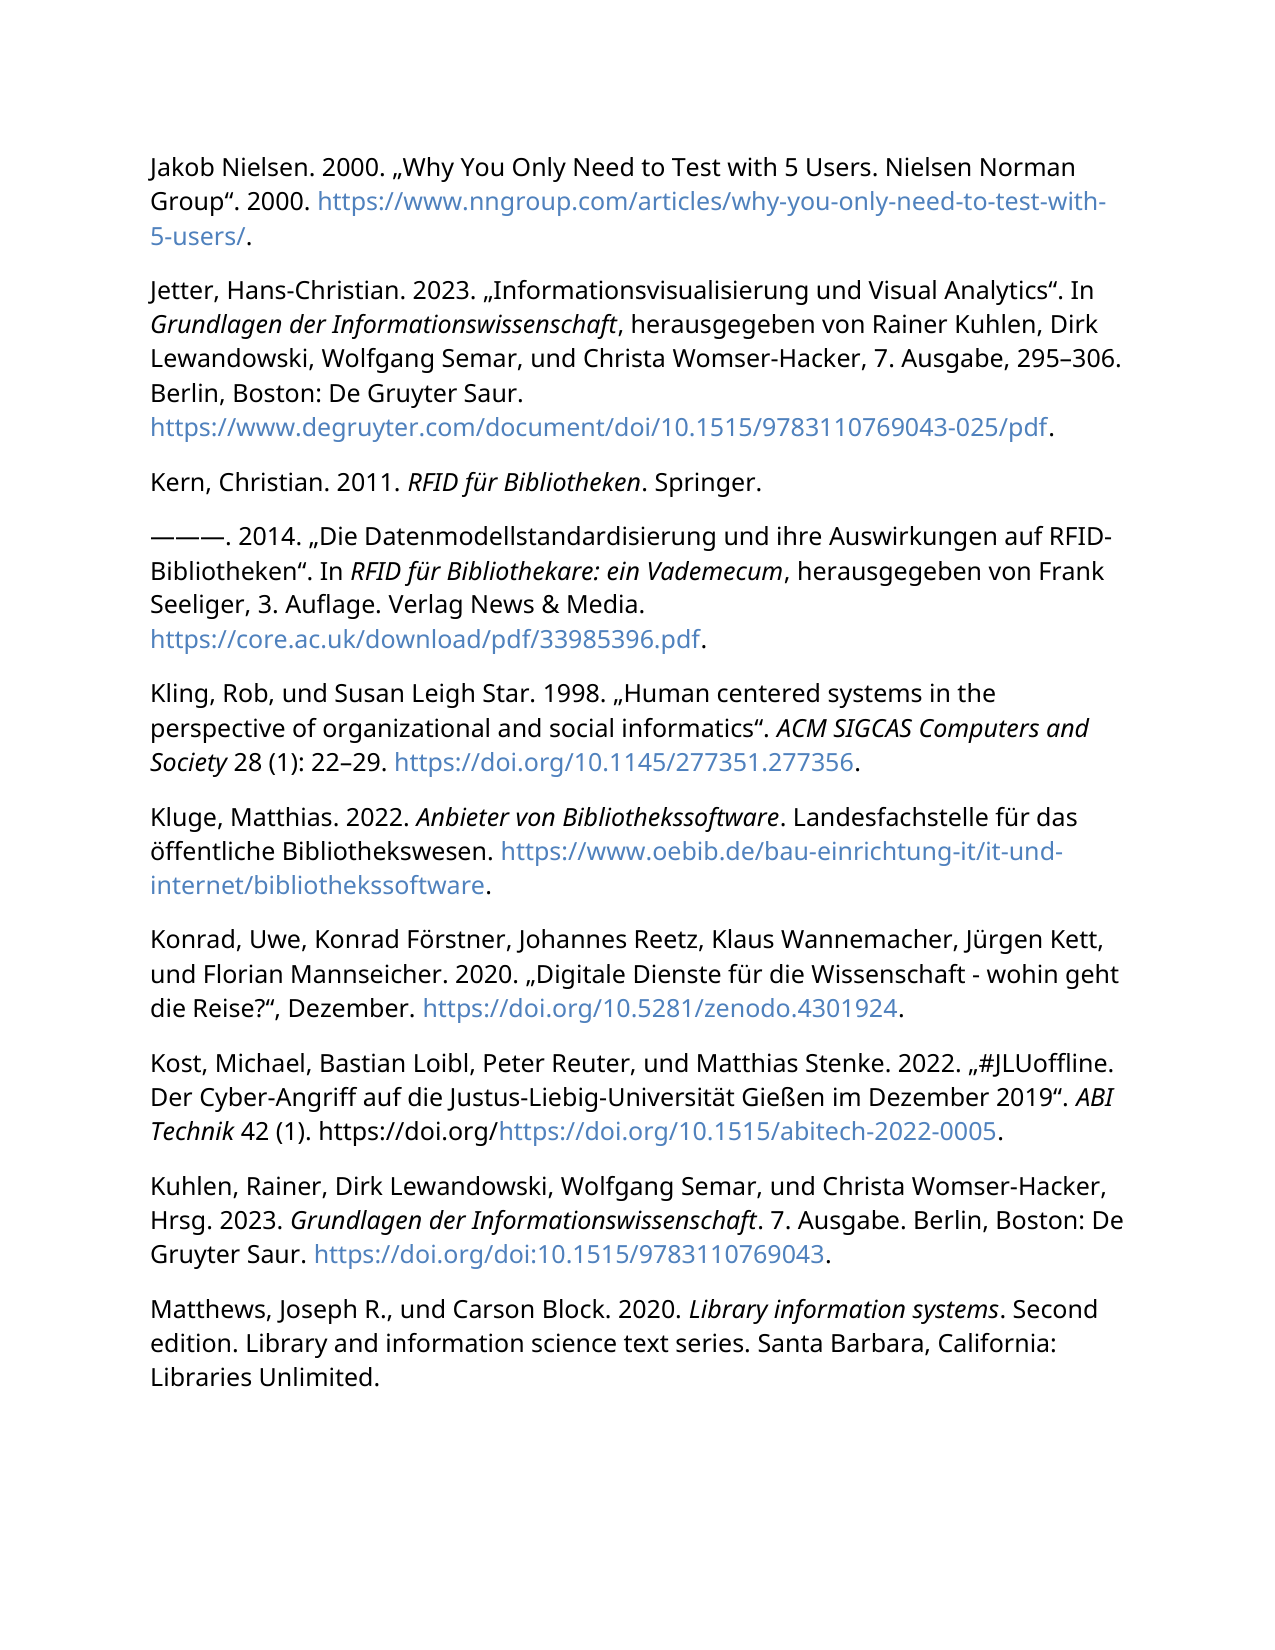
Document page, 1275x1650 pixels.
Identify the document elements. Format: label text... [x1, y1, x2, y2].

text Jakob Nielsen. 2000. „Why You Only Need to Test with 5 Users. Nielsen Norman Group“. 2000. https://www.nngroup.com/articles/why-you-only-need-to-test-with-5-users/. [150, 150, 1125, 252]
text Kost, Michael, Bastian Loibl, Peter Reuter, und Matthias Stenke. 2022. „#JLUoffline. Der Cyber-Angriff auf die Justus-Liebig-Universität Gießen im Dezember 2019“. ABI Technik 42 (1). https://doi.org/https://doi.org/10.1515/abitech-2022-0005. [150, 1045, 1125, 1147]
text Kern, Christian. 2011. RFID für Bibliotheken. Springer. [150, 464, 1125, 498]
text Kling, Rob, und Susan Leigh Star. 1998. „Human centered systems in the perspective of organizational and social informatics“. ACM SIGCAS Computers and Society 28 (1): 22–29. https://doi.org/10.1145/277351.277356. [150, 676, 1125, 778]
text Kuhlen, Rainer, Dirk Lewandowski, Wolfgang Semar, und Christa Womser-Hacker, Hrsg. 2023. Grundlagen der Informationswissenschaft. 7. Ausgabe. Berlin, Boston: De Gruyter Saur. https://doi.org/doi:10.1515/9783110769043. [150, 1168, 1125, 1270]
text Konrad, Uwe, Konrad Förstner, Johannes Reetz, Klaus Wannemacher, Jürgen Kett, und Florian Mannseicher. 2020. „Digitale Dienste für die Wissenschaft - wohin geht die Reise?“, Dezember. https://doi.org/10.5281/zenodo.4301924. [150, 922, 1125, 1024]
text Jetter, Hans-Christian. 2023. „Informationsvisualisierung und Visual Analytics“. In Grundlagen der Informationswissenschaft, herausgegeben von Rainer Kuhlen, Dirk Lewandowski, Wolfgang Semar, und Christa Womser-Hacker, 7. Ausgabe, 295–306. Berlin, Boston: De Gruyter Saur. https://www.degruyter.com/document/doi/10.1515/9783110769043-025/pdf. [150, 273, 1125, 443]
text Kluge, Matthias. 2022. Anbieter von Bibliothekssoftware. Landesfachstelle für das öffentliche Bibliothekswesen. https://www.oebib.de/bau-einrichtung-it/it-und-internet/bibliothekssoftware. [150, 799, 1125, 901]
text Matthews, Joseph R., und Carson Block. 2020. Library information systems. Second edition. Library and information science text series. Santa Barbara, California: Libraries Unlimited. [150, 1291, 1125, 1393]
text ———. 2014. „Die Datenmodellstandardisierung und ihre Auswirkungen auf RFID-Bibliotheken“. In RFID für Bibliothekare: ein Vademecum, herausgegeben von Frank Seeliger, 3. Auflage. Verlag News & Media. https://core.ac.uk/download/pdf/33985396.pdf. [150, 519, 1125, 655]
